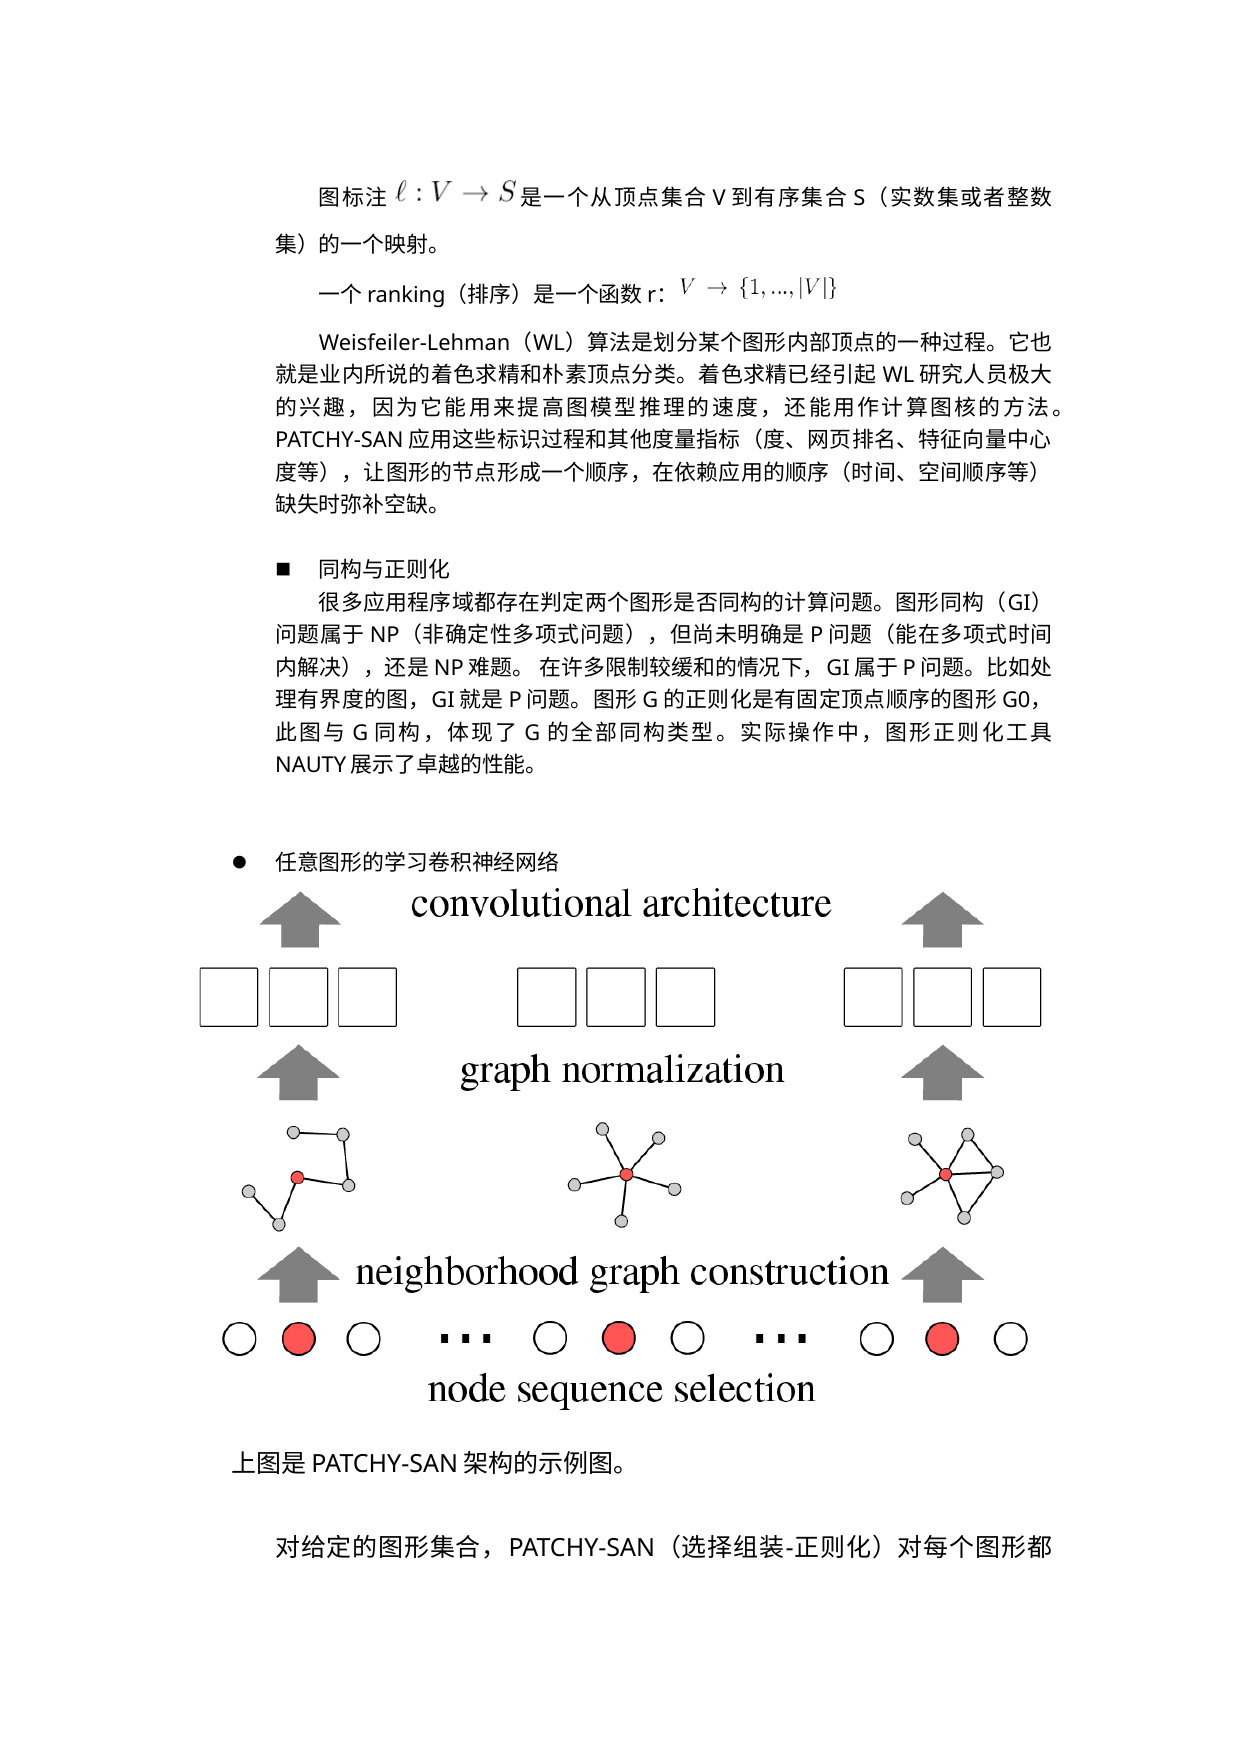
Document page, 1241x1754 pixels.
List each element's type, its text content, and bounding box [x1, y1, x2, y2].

text 图标注是一个从顶点集合V到有序集合S（实数集或者整数集）的一个映射。 [275, 162, 1053, 259]
text Weisfeiler-Lehman（WL）算法是划分某个图形内部顶点的一种过程。它也就是业内所说的着色求精和朴素顶点分类。着色求精已经引起WL研究人员极大的兴趣，因为它能用来提高图模型推理的速度，还能用作计算图核的方法。PATCHY-SAN应用这些标识过程和其他度量指标（度、网页排名、特征向量中心度等），让图形的节点形成一个顺序，在依赖应用的顺序（时间、空间顺序等）缺失时弥补空缺。 [231, 324, 1053, 519]
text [231, 1513, 1053, 1578]
text 上图是PATCHY-SAN架构的示例图。 [231, 1429, 1053, 1494]
list 同构与正则化 [275, 552, 1053, 584]
picture [677, 275, 837, 303]
picture [187, 877, 1053, 1422]
picture [389, 177, 521, 206]
text 很多应用程序域都存在判定两个图形是否同构的计算问题。图形同构（GI）问题属于NP（非确定性多项式问题），但尚未明确是P问题（能在多项式时间内解决），还是NP难题。 在许多限制较缓和的情况下，GI属于P问题。比如处理有界度的图，GI就是P问题。图形G的正则化是有固定顶点顺序的图形G0，此图与G同构，体现了G的全部同构类型。实际操作中，图形正则化工具NAUTY展示了卓越的性能。 [275, 584, 1053, 779]
list 任意图形的学习卷积神经网络 [231, 844, 1053, 877]
text 一个ranking（排序）是一个函数r： [231, 259, 1053, 324]
